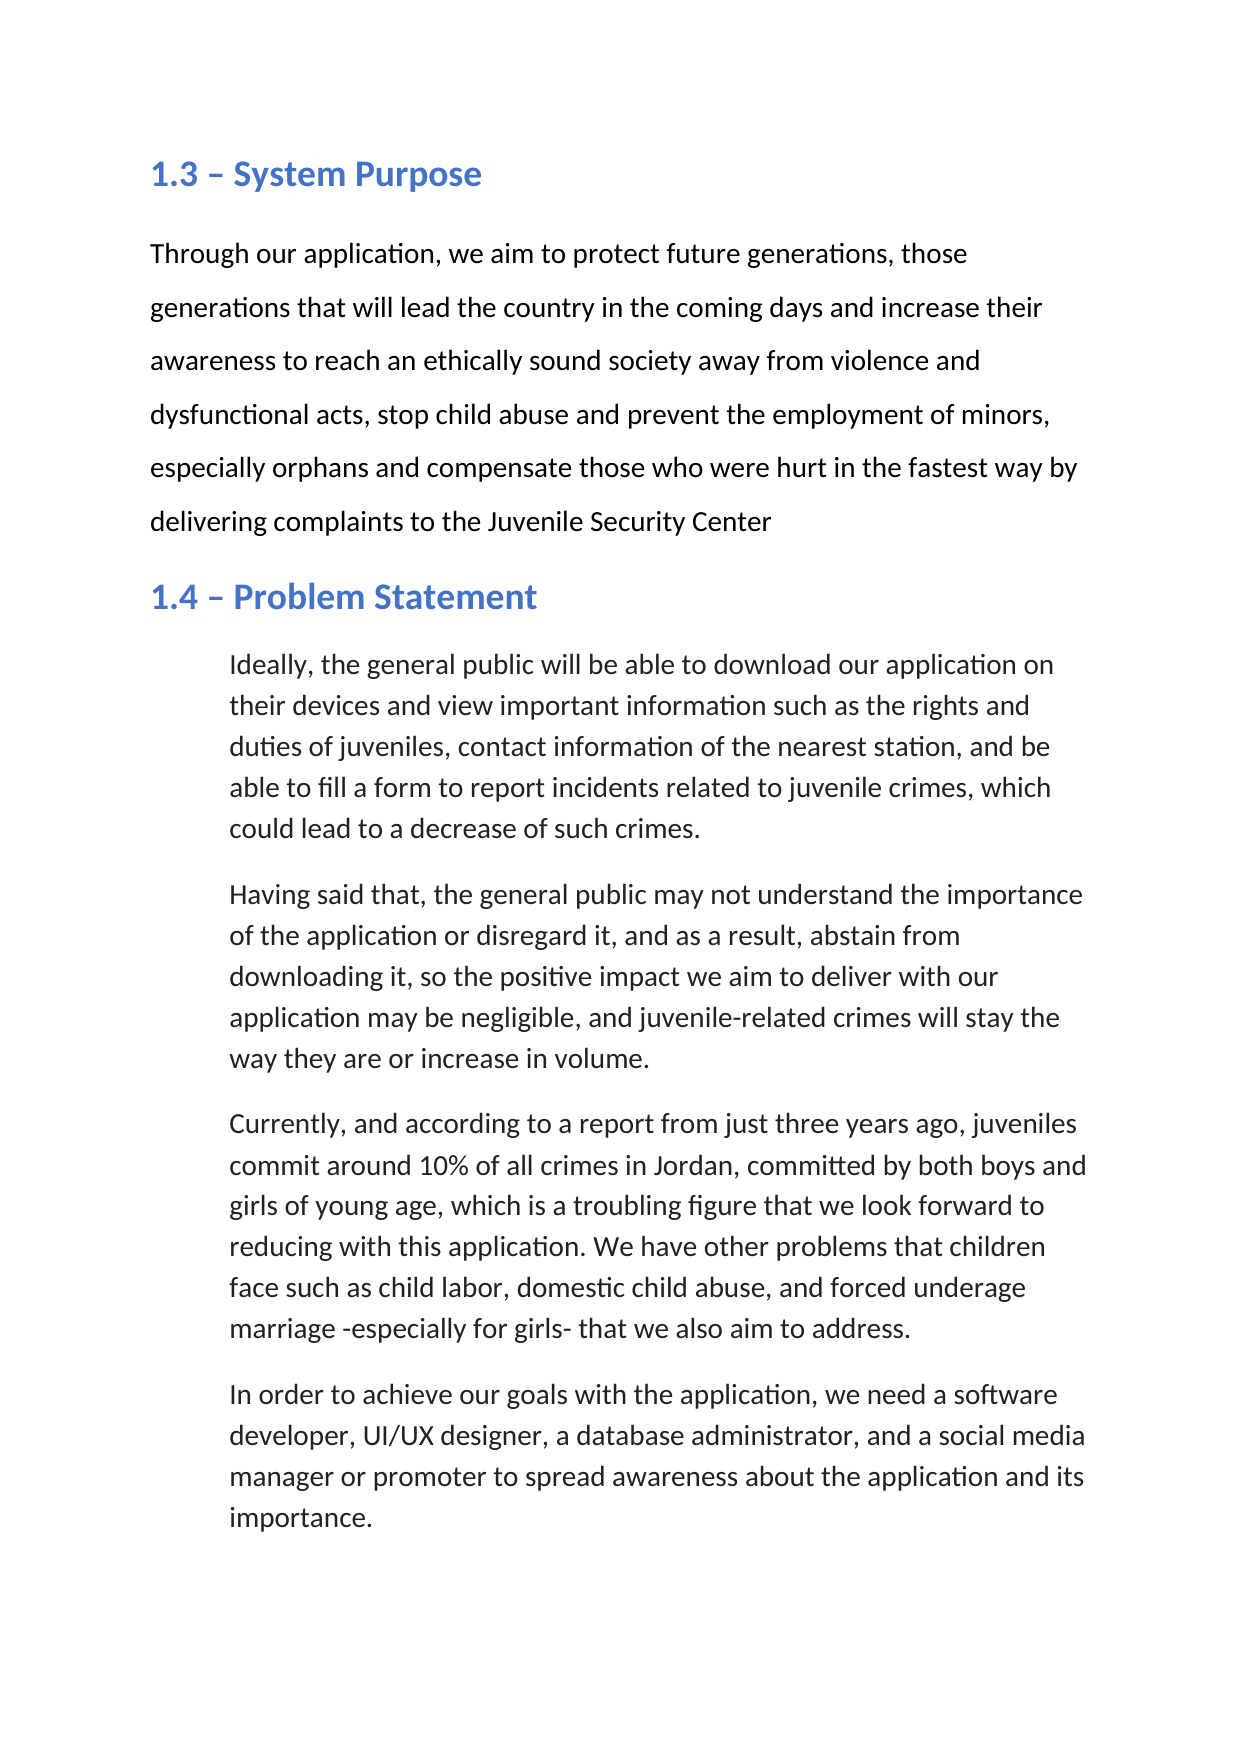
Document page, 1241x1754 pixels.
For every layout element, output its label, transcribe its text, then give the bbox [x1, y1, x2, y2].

text Having said that, the general public may not understand the importance of the application or disregard it, and as a result, abstain from downloading it, so the positive impact we aim to deliver with our application may be negligible, and juvenile-related crimes will stay the way they are or increase in volume. [229, 876, 1090, 1075]
text In order to achieve our goals with the application, we need a software developer, UI/UX designer, a database administrator, and a social media manager or promoter to spread awareness about the application and its importance. [229, 1376, 1090, 1535]
text Through our application, we aim to protect future generations, those generations that will lead the country in the coming days and increase their awareness to reach an ethically sound society away from violence and dysfunctional acts, stop child abuse and prevent the employment of minors, especially orphans and compensate those who were hurt in the fastest way by delivering complaints to the Juvenile Security Center [150, 235, 1090, 538]
text 1.4 – Problem Statement [150, 573, 1090, 618]
text Ideally, the general public will be able to download our application on their devices and view important information such as the rights and duties of juveniles, contact information of the nearest station, and be able to fill a form to report incidents related to juvenile crimes, which could lead to a decrease of such crimes. [229, 646, 1090, 846]
text Currently, and according to a report from just three years ago, juveniles commit around 10% of all crimes in Jordan, committed by both boys and girls of young age, which is a troubling figure that we look forward to reducing with this application. We have other problems that children face such as child labor, domestic child abuse, and forced underage marriage -especially for girls- that we also aim to address. [229, 1106, 1090, 1346]
text 1.3 – System Purpose [150, 150, 1090, 196]
